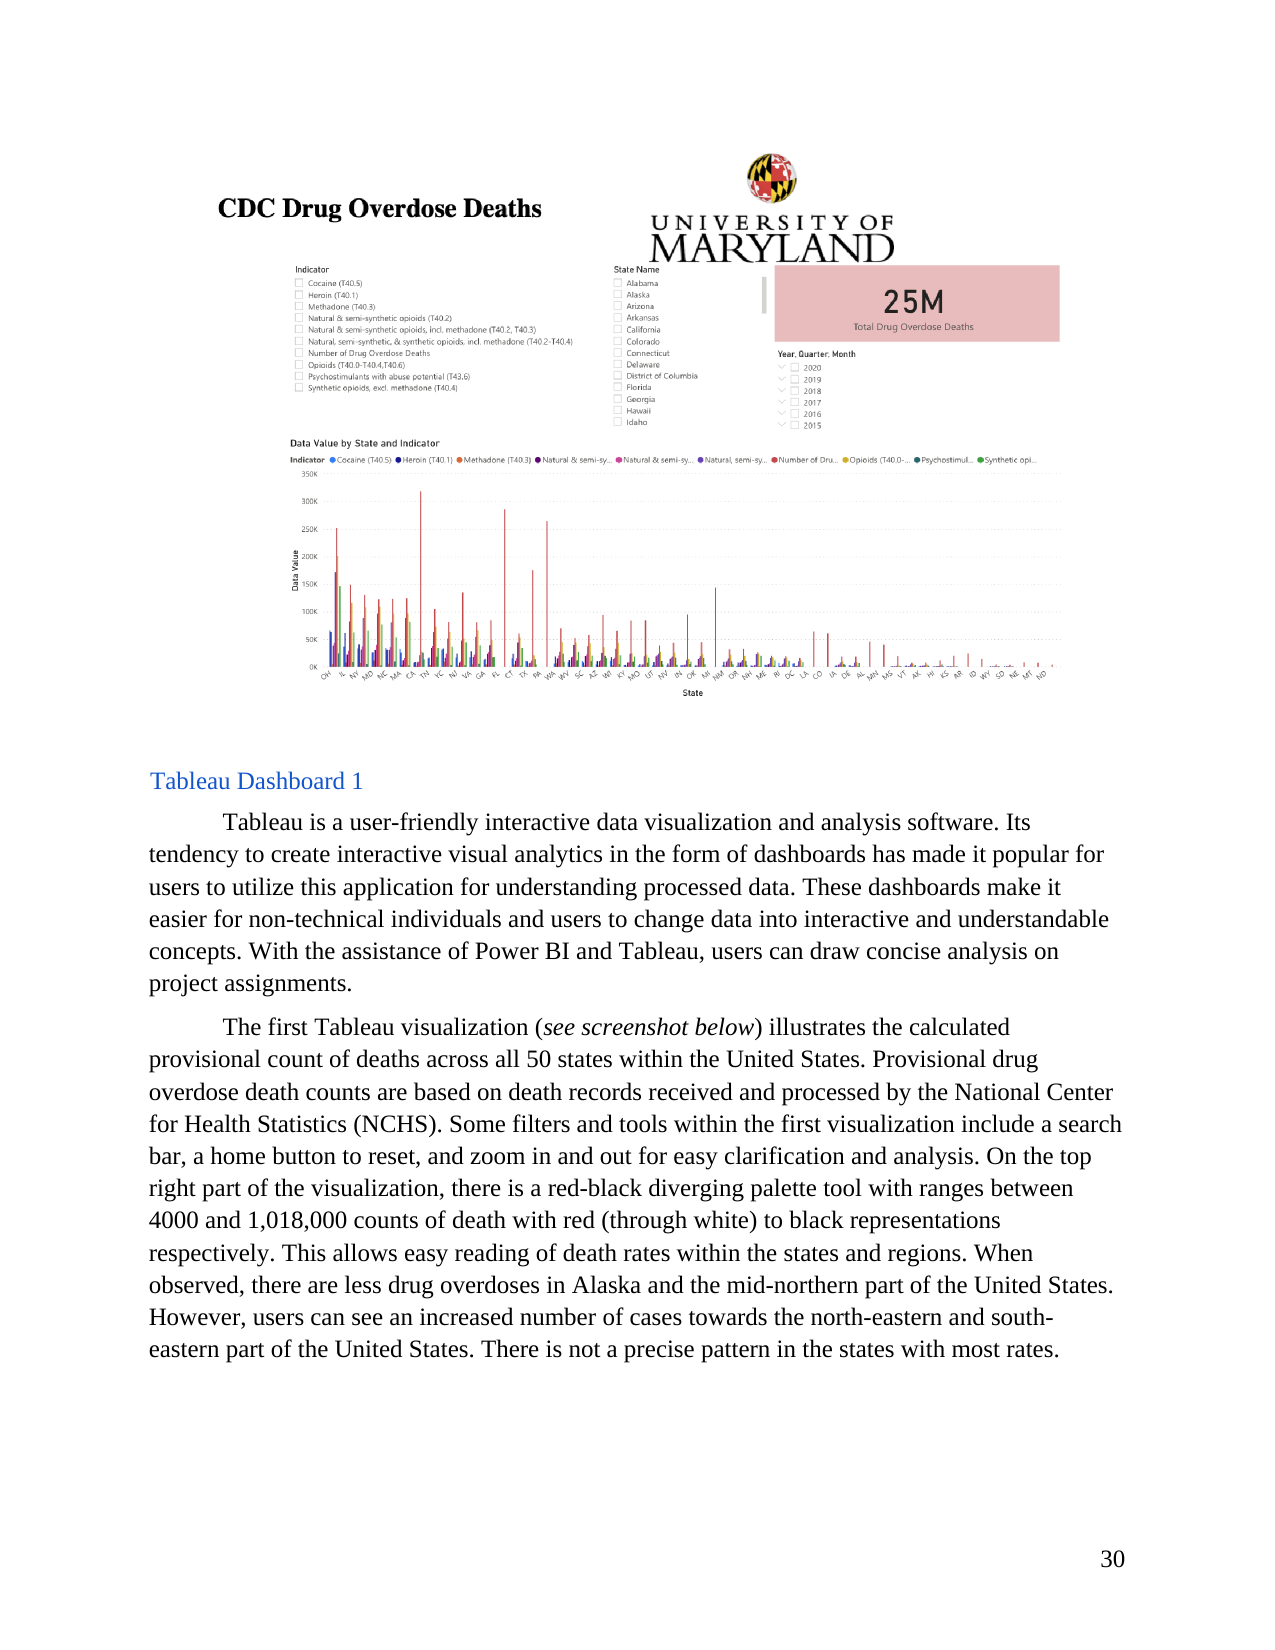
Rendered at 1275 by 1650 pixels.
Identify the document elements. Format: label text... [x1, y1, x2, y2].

text Tableau is a user-friendly interactive data visualization and analysis software. Its tendency to create interactive visual analytics in the form of dashboards has made it popular for users to utilize this application for understanding processed data. These dashboards make it easier for non-technical individuals and users to change data into interactive and understandable concepts. With the assistance of Power BI and Tableau, users can draw concise analysis on project assignments. [148, 807, 1124, 997]
text The first Tableau visualization (see screenshot below) illustrates the calculated provisional count of deaths across all 50 states within the United States. Provisional drug overdose death counts are based on death records received and processed by the National Center for Health Statistics (NCHS). Some filters and tools within the first visualization include a search bar, a home button to reset, and zoom in and out for easy clarification and analysis. On the top right part of the visualization, there is a red-black diverging palette tool with ranges between 4000 and 1,018,000 counts of death with red (through white) to black representations respectively. This allows easy reading of death rates within the states and regions. When observed, there are less drug overdoses in Alaska and the mid-northern part of the United States. However, users can see an increased number of cases towards the north-eastern and south-eastern part of the United States. There is not a precise pattern in the states with most rates. [148, 1012, 1124, 1363]
subtitle Tableau Dashboard 1 [150, 766, 1125, 795]
picture [213, 151, 1063, 699]
